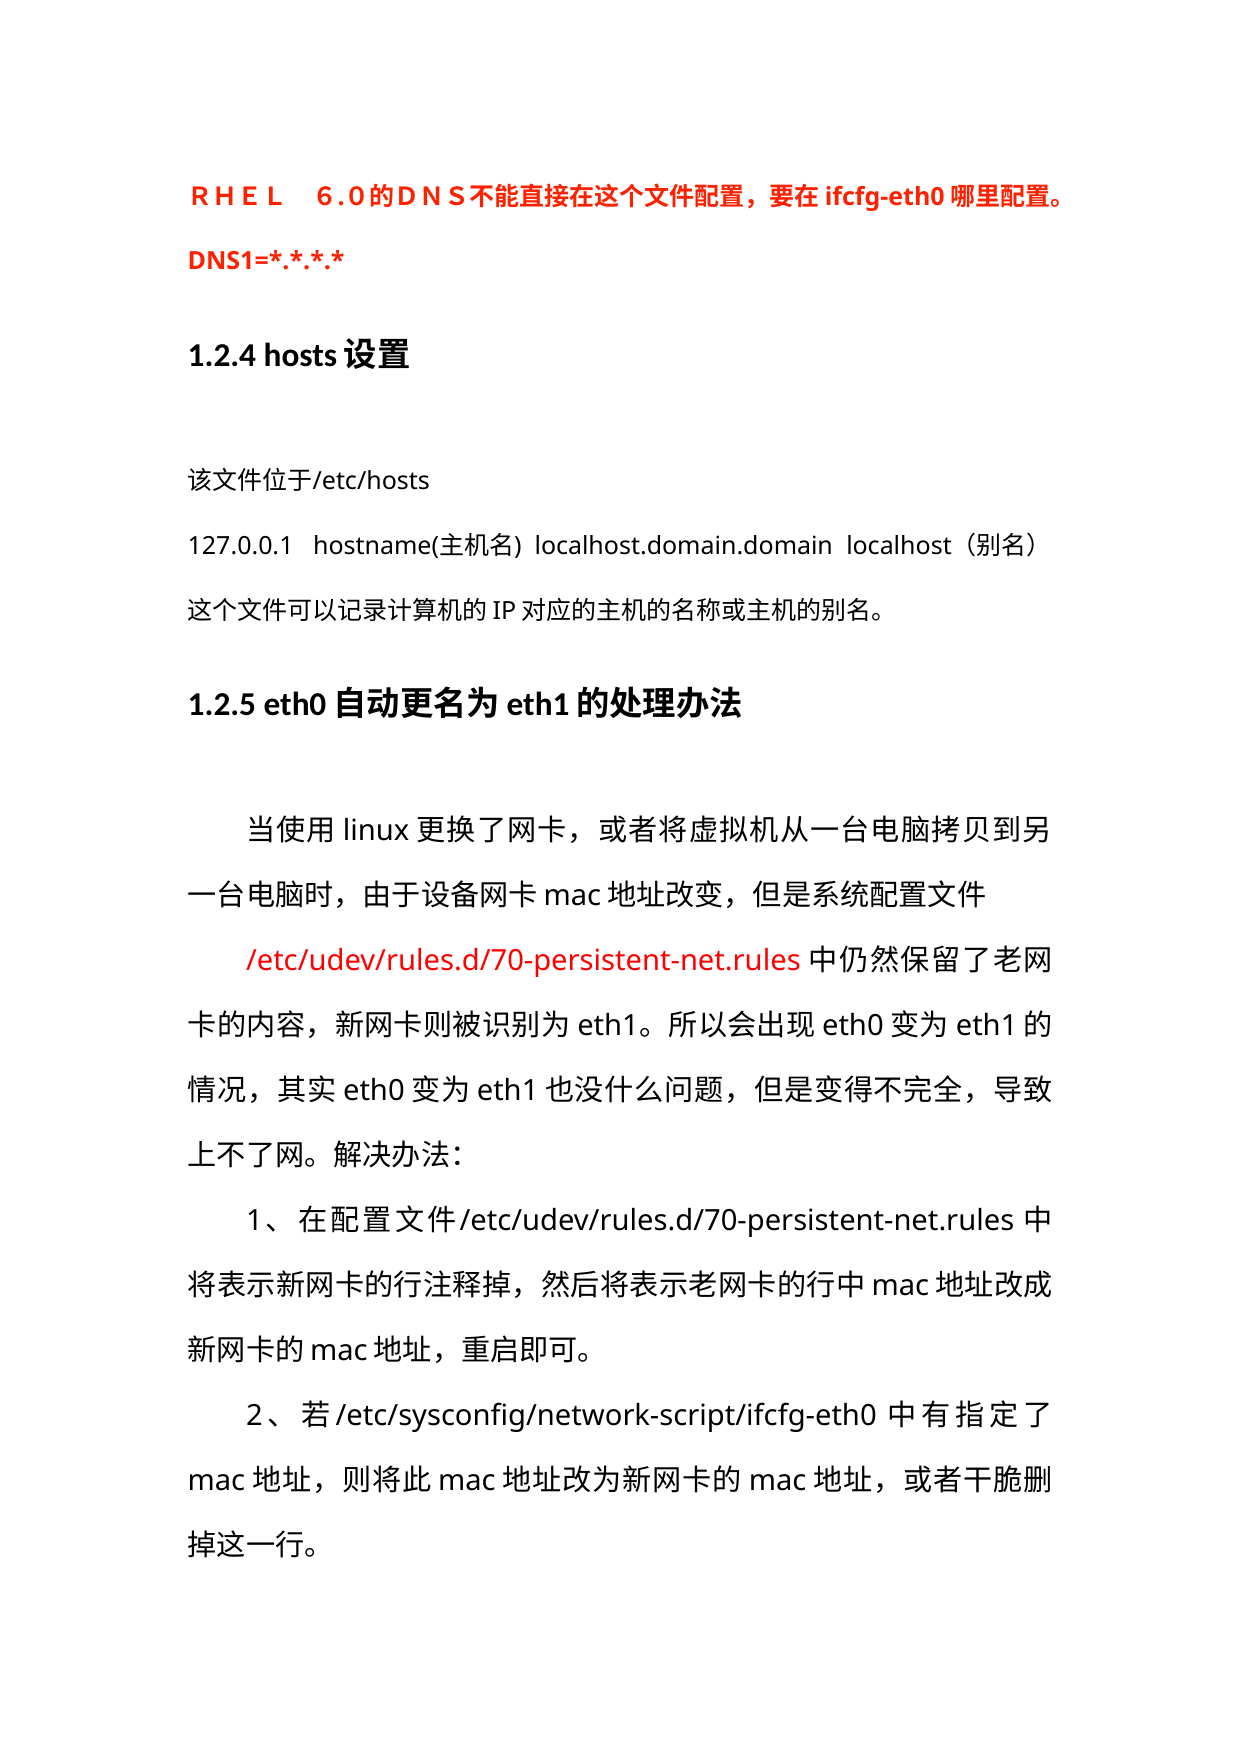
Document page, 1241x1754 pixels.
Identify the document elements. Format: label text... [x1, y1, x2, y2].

text 这个文件可以记录计算机的IP对应的主机的名称或主机的别名。 [187, 576, 1053, 641]
subtitle 1.2.4 hosts设置 [187, 319, 1053, 384]
text ＲＨＥＬ ６.０的ＤＮＳ不能直接在这个文件配置，要在ifcfg-eth0哪里配置。DNS1=*.*.*.* [187, 162, 1053, 292]
text 该文件位于/etc/hosts [187, 446, 1053, 511]
text /etc/udev/rules.d/70-persistent-net.rules中仍然保留了老网卡的内容，新网卡则被识别为eth1。所以会出现eth0变为 eth1的情况，其实eth0变为eth1也没什么问题，但是变得不完全，导致上不了网。解决办法： [187, 926, 1053, 1186]
text 当使用linux更换了网卡，或者将虚拟机从一台电脑拷贝到另一台电脑时，由于设备网卡mac地址改变，但是系统配置文件 [187, 796, 1053, 926]
subtitle 1.2.5 eth0自动更名为eth1的处理办法 [187, 668, 1053, 733]
text 1、在配置文件/etc/udev/rules.d/70-persistent-net.rules中将表示新网卡的行注释掉，然后将表示老网卡的行中mac地址改成新网卡的mac地址，重启即可。 [187, 1186, 1053, 1381]
text 2、若/etc/sysconfig/network-script/ifcfg-eth0中有指定了mac地址，则将此mac地址改为新网卡的mac地址，或者干脆删掉这一行。 [187, 1381, 1053, 1576]
text 127.0.0.1 hostname(主机名) localhost.domain.domain localhost（别名） [187, 511, 1053, 576]
